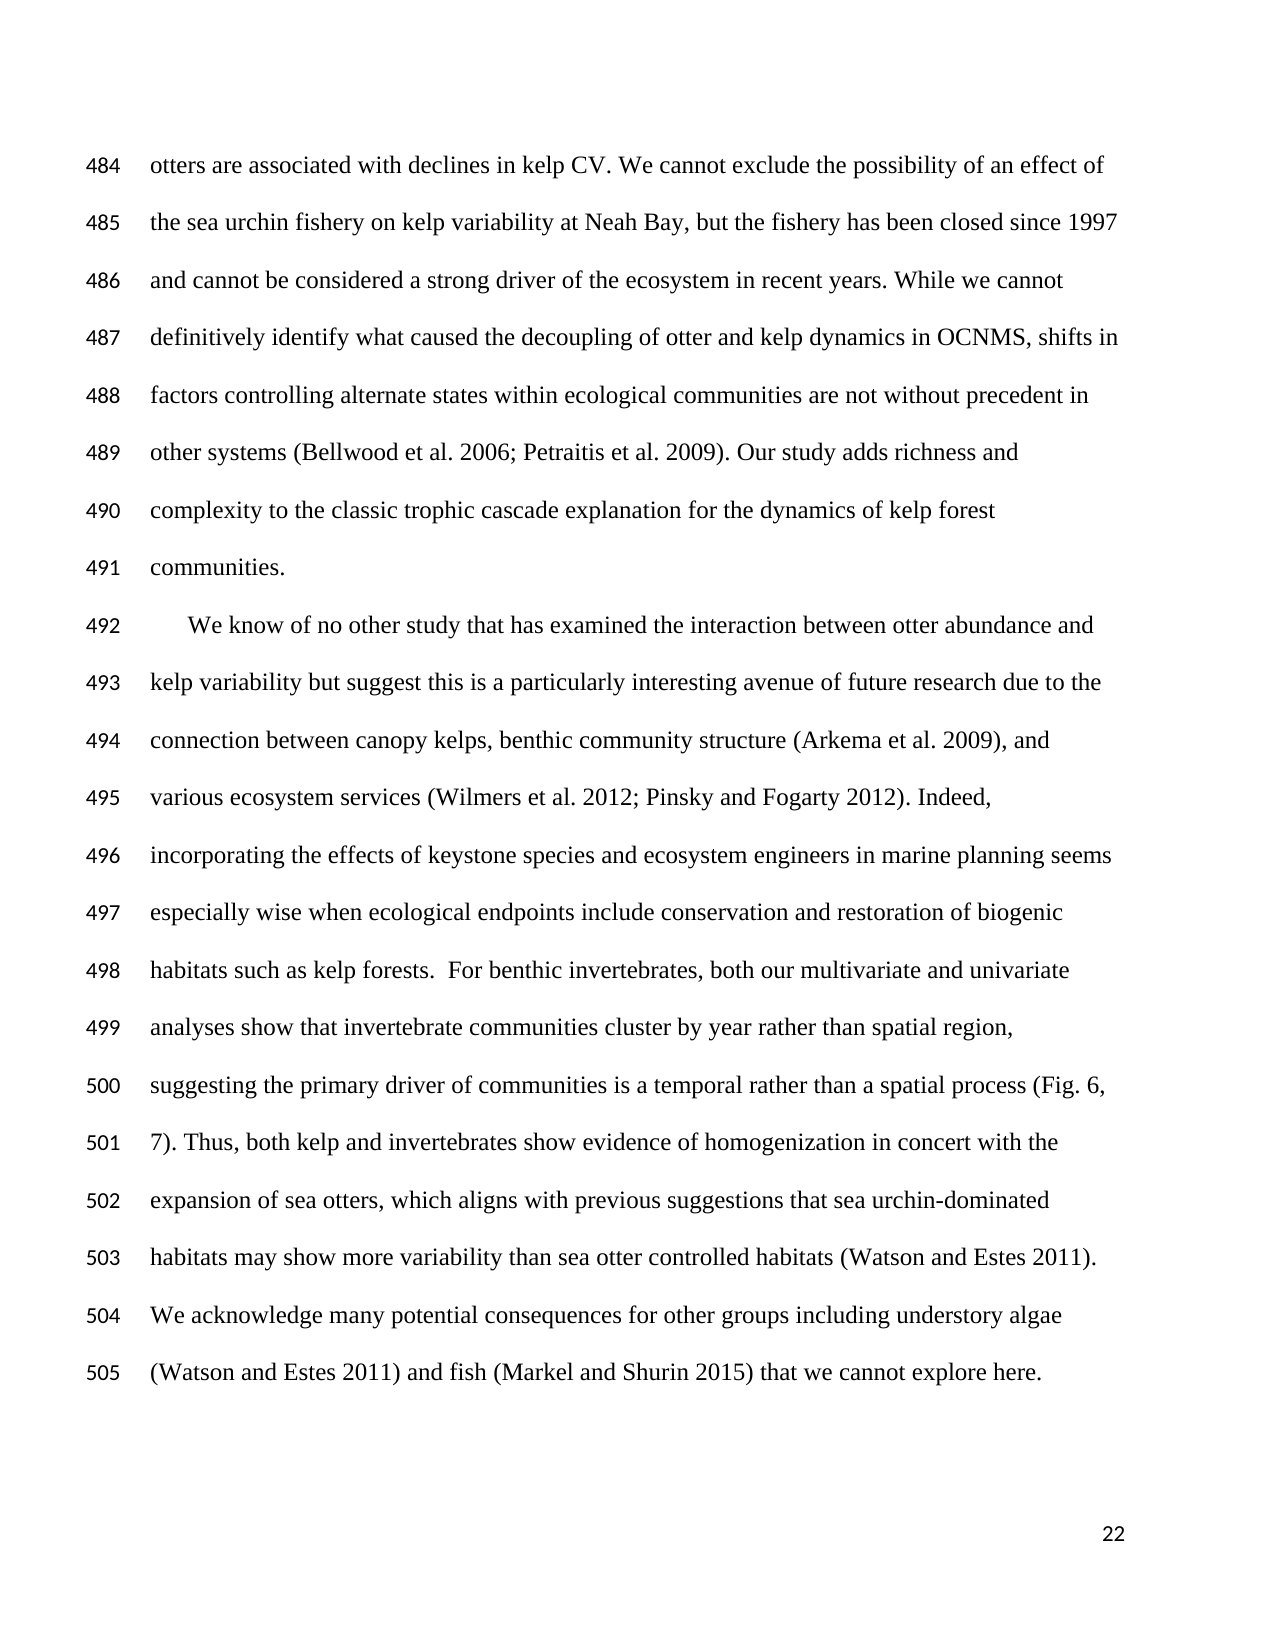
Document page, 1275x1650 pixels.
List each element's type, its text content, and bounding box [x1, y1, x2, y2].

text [150, 150, 1125, 581]
text We know of no other study that has examined the interaction between otter abundance and kelp variability but suggest this is a particularly interesting avenue of future research due to the connection between canopy kelps, benthic community structure (Arkema et al. 2009), and various ecosystem services (Wilmers et al. 2012; Pinsky and Fogarty 2012). Indeed, incorporating the effects of keystone species and ecosystem engineers in marine planning seems especially wise when ecological endpoints include conservation and restoration of biogenic habitats such as kelp forests. For benthic invertebrates, both our multivariate and univariate analyses show that invertebrate communities cluster by year rather than spatial region, suggesting the primary driver of communities is a temporal rather than a spatial process (Fig. 6, 7). Thus, both kelp and invertebrates show evidence of homogenization in concert with the expansion of sea otters, which aligns with previous suggestions that sea urchin-dominated habitats may show more variability than sea otter controlled habitats (Watson and Estes 2011). We acknowledge many potential consequences for other groups including understory algae (Watson and Estes 2011) and fish (Markel and Shurin 2015) that we cannot explore here. [150, 610, 1125, 1386]
